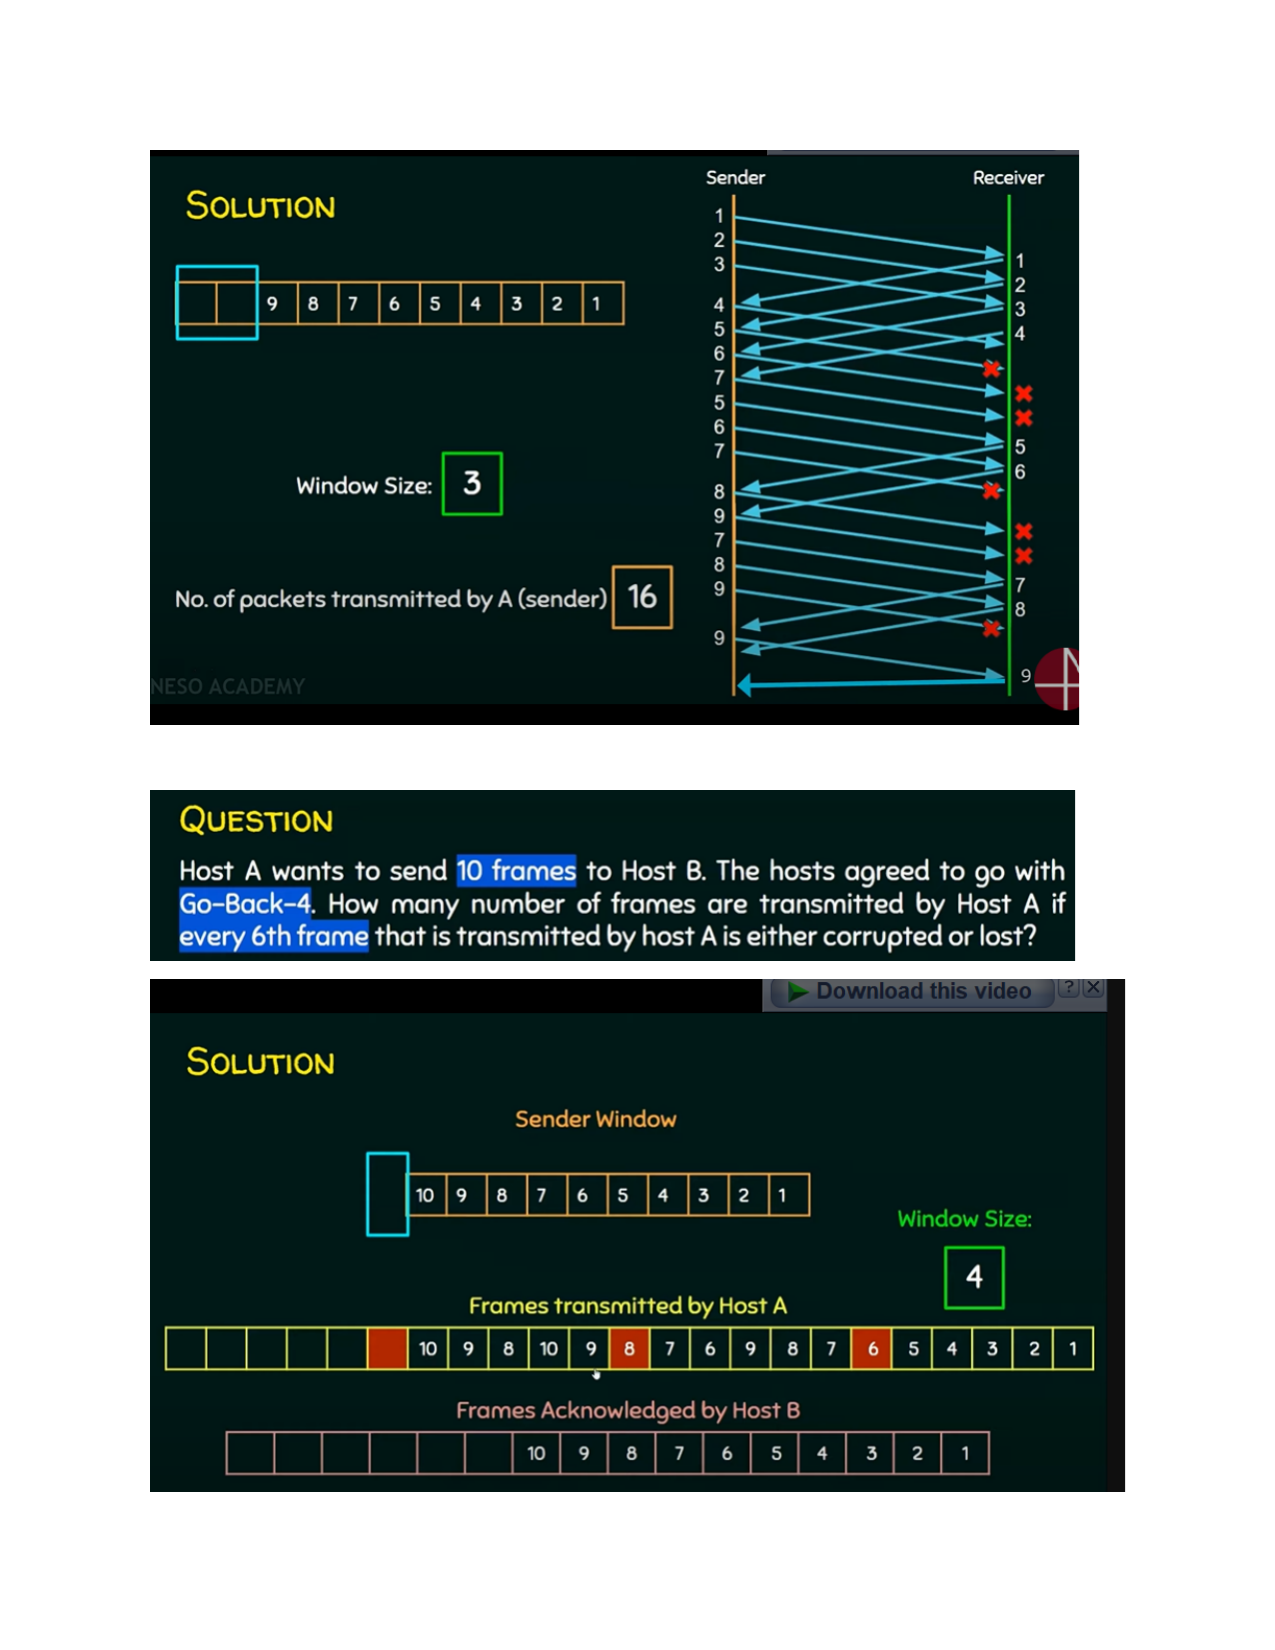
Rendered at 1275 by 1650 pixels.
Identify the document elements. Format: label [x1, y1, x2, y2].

picture [150, 150, 1080, 725]
picture [150, 979, 1125, 1492]
picture [150, 790, 1075, 961]
